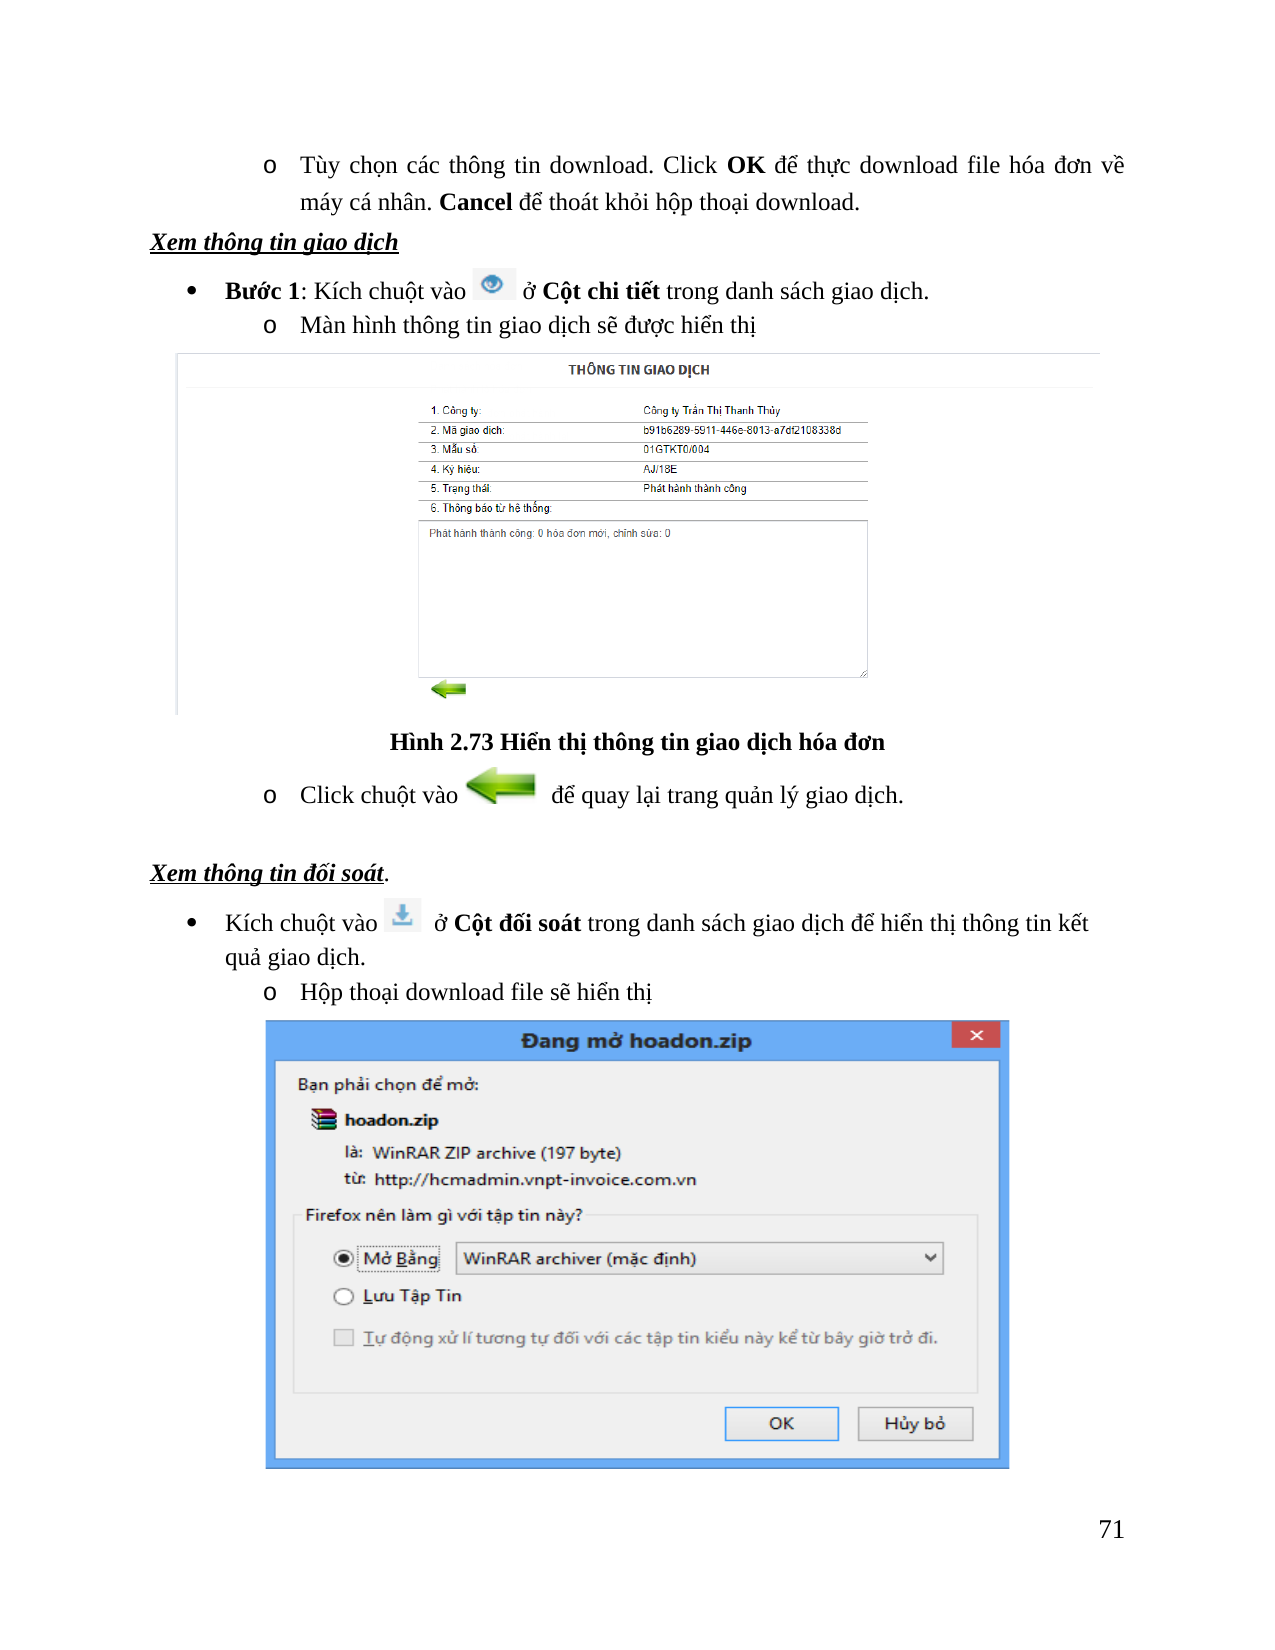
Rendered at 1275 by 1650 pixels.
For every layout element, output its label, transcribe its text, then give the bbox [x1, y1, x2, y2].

text Xem thông tin giao dịch [150, 227, 1125, 256]
list Tùy chọn các thông tin download. Click OK để thực download file hóa đơn về máy cá nhân. Cancel để thoát khỏi hộp thoại download. [262, 150, 1125, 215]
picture [383, 898, 422, 932]
list Bước 1: Kích chuột vào ở Cột chi tiết trong danh sách giao dịch. [187, 268, 1125, 305]
list Kích chuột vào ở Cột đối soát trong danh sách giao dịch để hiển thị thông tin kết quả giao dịch. [187, 898, 1125, 971]
text Hình 2.73 Hiển thị thông tin giao dịch hóa đơn [150, 727, 1125, 756]
text Xem thông tin đối soát. [150, 858, 1125, 886]
list Hộp thoại download file sẽ hiển thị [262, 977, 1125, 1008]
list Màn hình thông tin giao dịch sẽ được hiển thị [262, 310, 1125, 341]
picture [265, 1020, 1010, 1469]
picture [175, 353, 1100, 715]
list Click chuột vào để quay lại trang quản lý giao dịch. [262, 768, 1125, 811]
picture [472, 268, 517, 300]
picture [464, 767, 546, 804]
